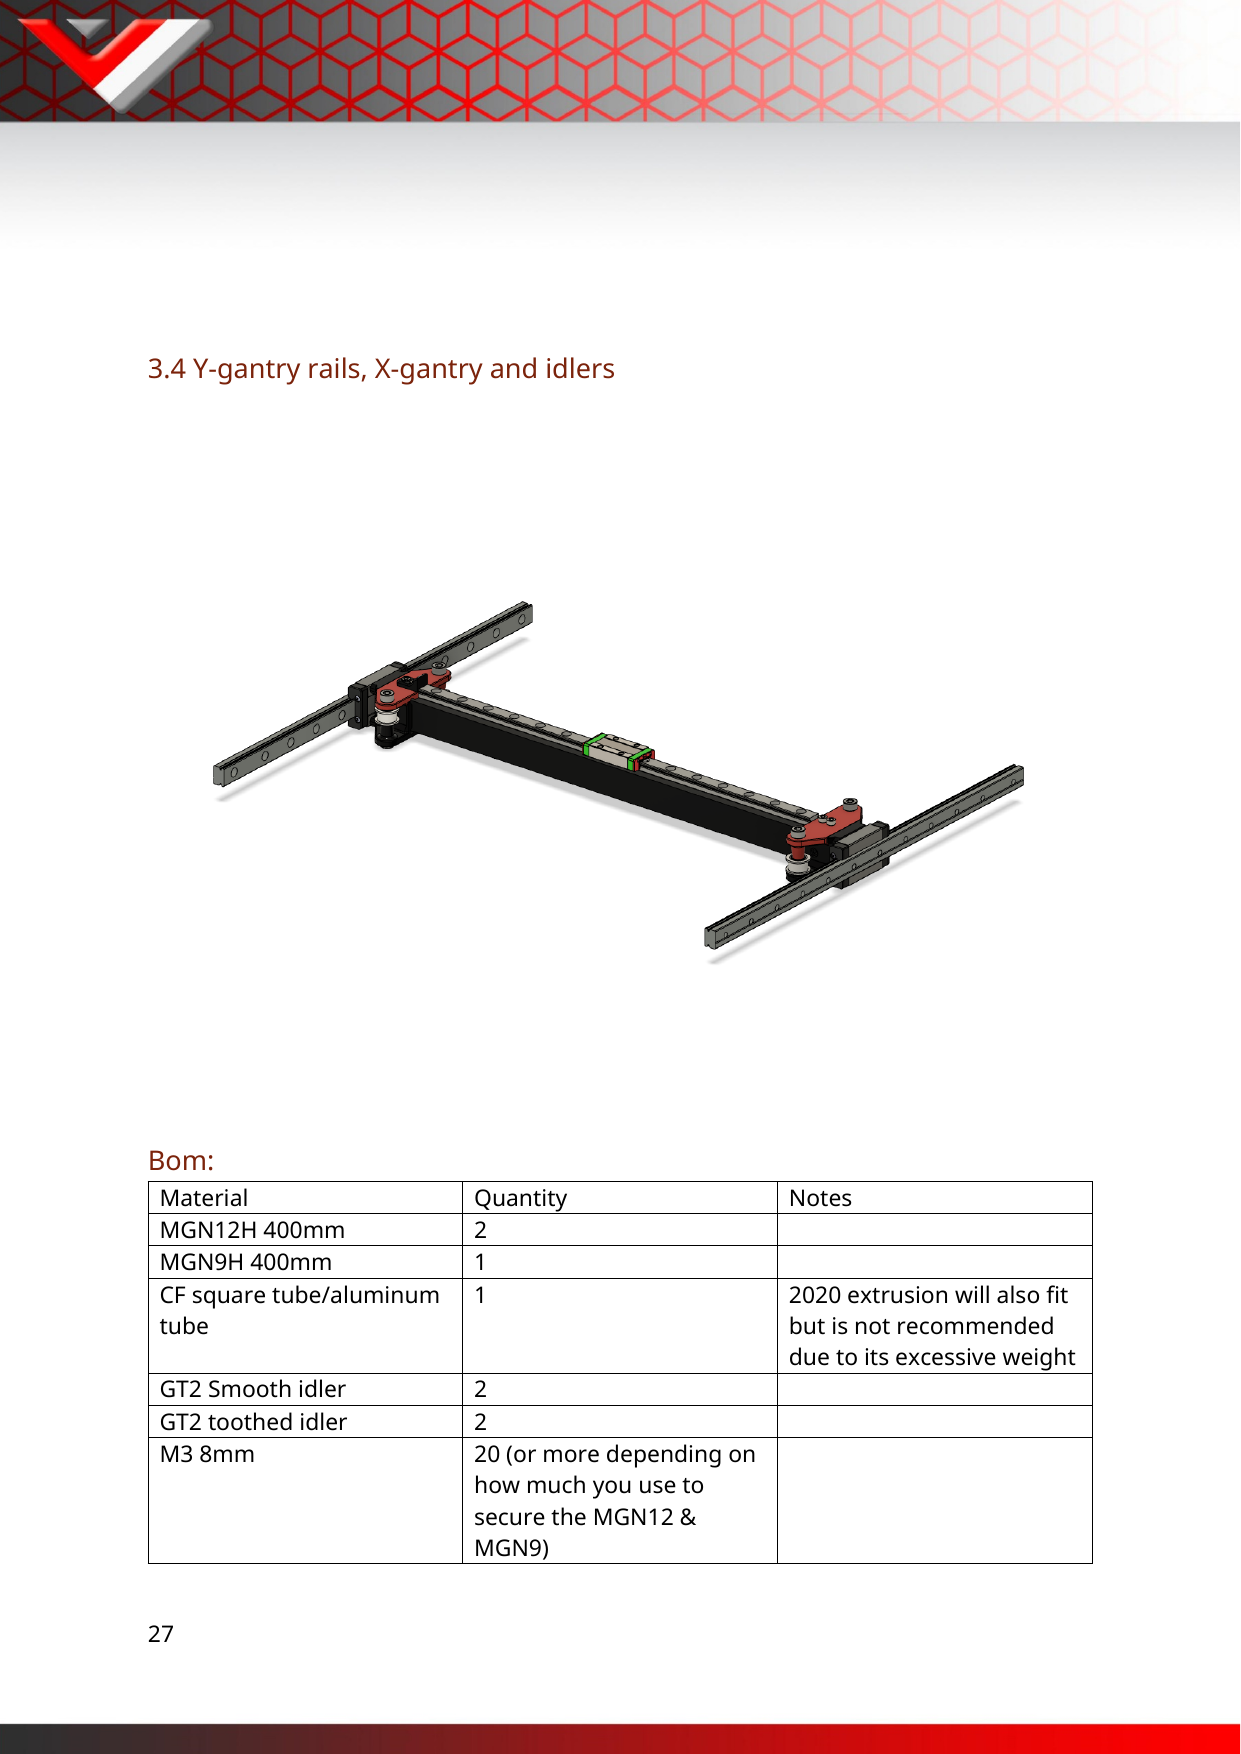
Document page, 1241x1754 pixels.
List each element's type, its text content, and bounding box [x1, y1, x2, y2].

table_cell 1 [463, 1246, 777, 1278]
table_cell 1 [463, 1279, 777, 1372]
table_cell [778, 1246, 1092, 1278]
table_header Material [149, 1182, 462, 1213]
table_cell [778, 1374, 1092, 1405]
table_cell CF square tube/aluminum tube [149, 1279, 462, 1372]
table_cell M3 8mm [149, 1438, 462, 1563]
table_header Quantity [463, 1182, 777, 1213]
table_header Notes [778, 1182, 1092, 1213]
table_cell [778, 1406, 1092, 1437]
table_cell GT2 Smooth idler [149, 1374, 462, 1405]
picture [0, 0, 1241, 1754]
table_cell 2 [463, 1214, 777, 1245]
table_cell 2020 extrusion will also fit but is not recommended due to its excessive weight [778, 1279, 1092, 1372]
table_cell [778, 1214, 1092, 1245]
subtitle Bom: [148, 1141, 1093, 1178]
table_cell 2 [463, 1374, 777, 1405]
table_cell MGN9H 400mm [149, 1246, 462, 1278]
subtitle 3.4 Y-gantry rails, X-gantry and idlers [148, 349, 1093, 386]
table_cell 20 (or more depending on how much you use to secure the MGN12 & MGN9) [463, 1438, 777, 1563]
table_cell 2 [463, 1406, 777, 1437]
table_cell [778, 1438, 1092, 1563]
table_cell MGN12H 400mm [149, 1214, 462, 1245]
table_cell GT2 toothed idler [149, 1406, 462, 1437]
